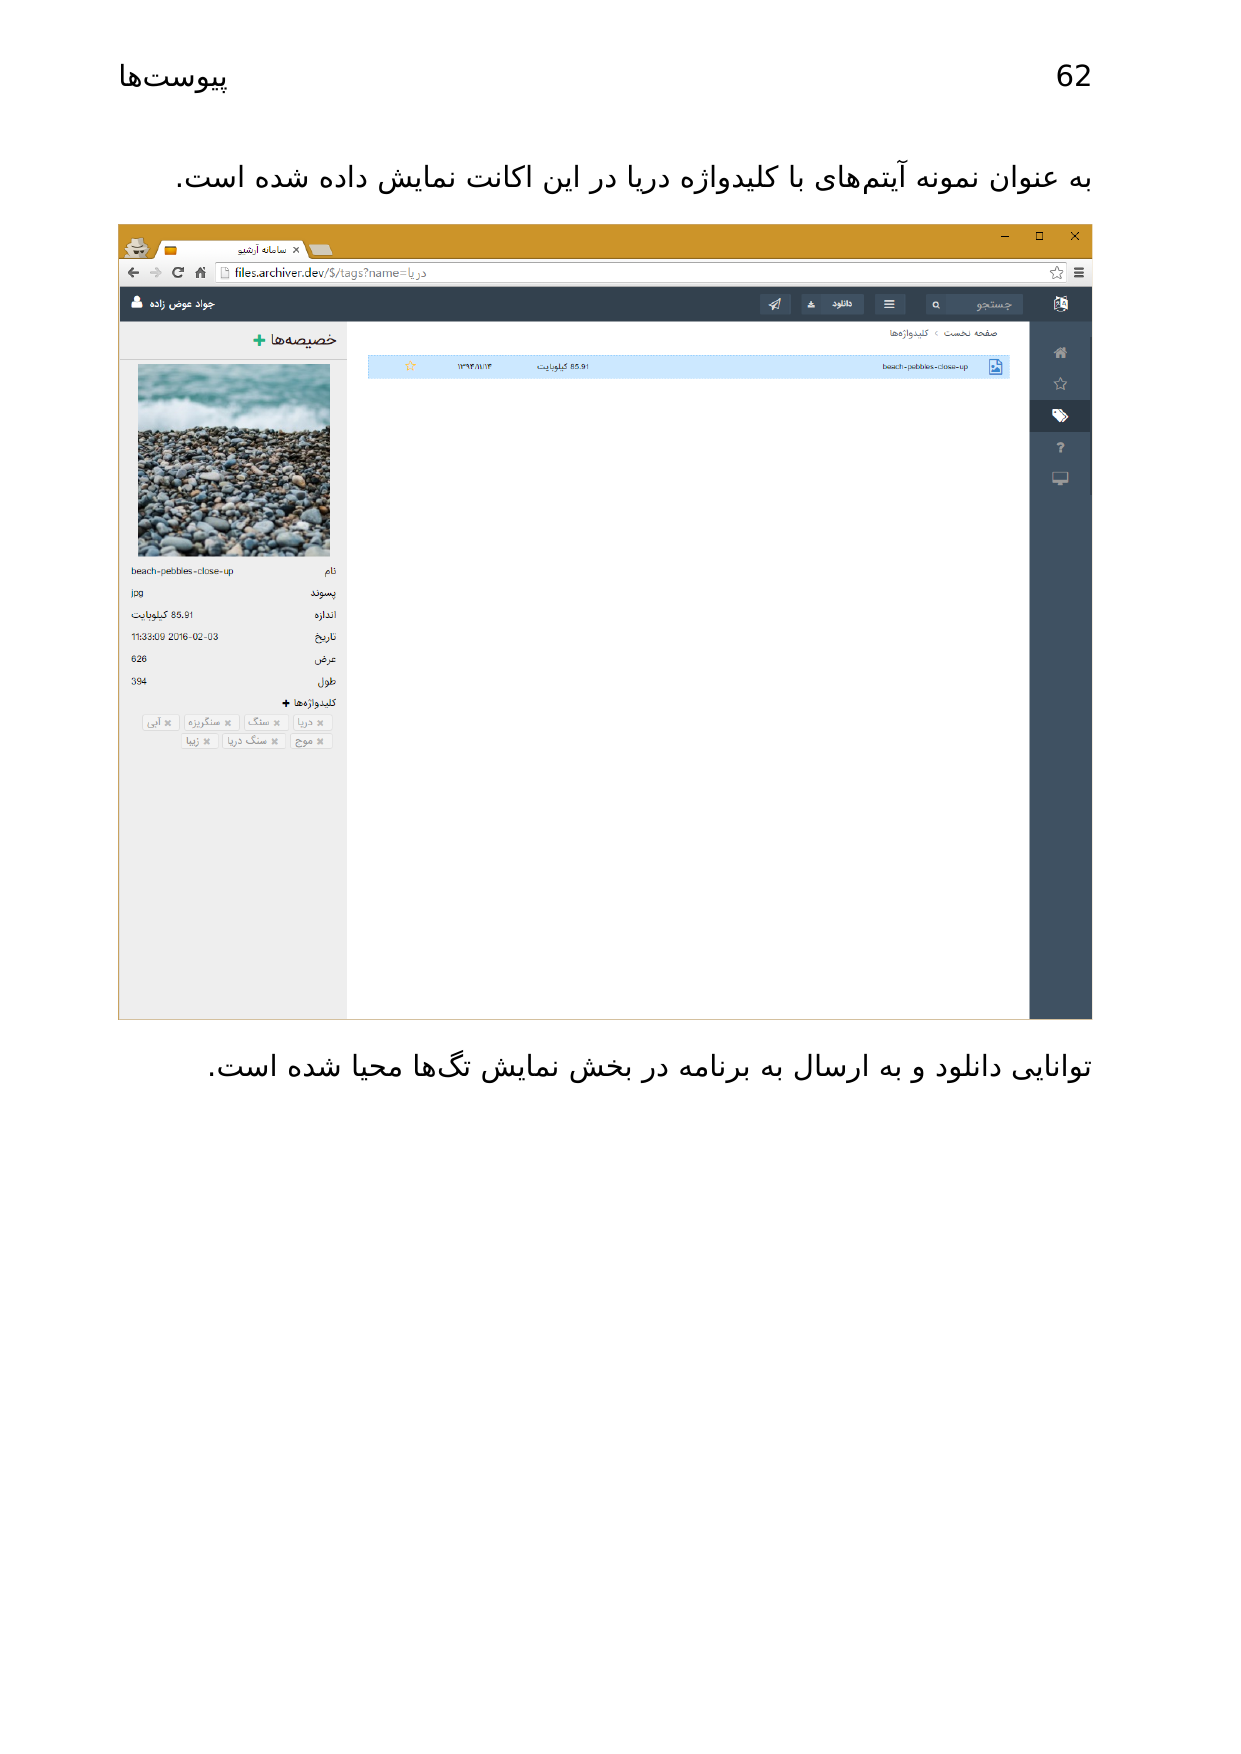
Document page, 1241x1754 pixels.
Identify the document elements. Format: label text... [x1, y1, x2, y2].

text توانایی دانلود و به ارسال به برنامه در بخش نمایش تگ‌ها محیا شده است. [118, 1049, 1092, 1083]
picture [118, 224, 1093, 1020]
text به عنوان نمونه آیتم‌های با کلیدواژه دریا در این اکانت نمایش داده شده است. [118, 160, 1092, 194]
